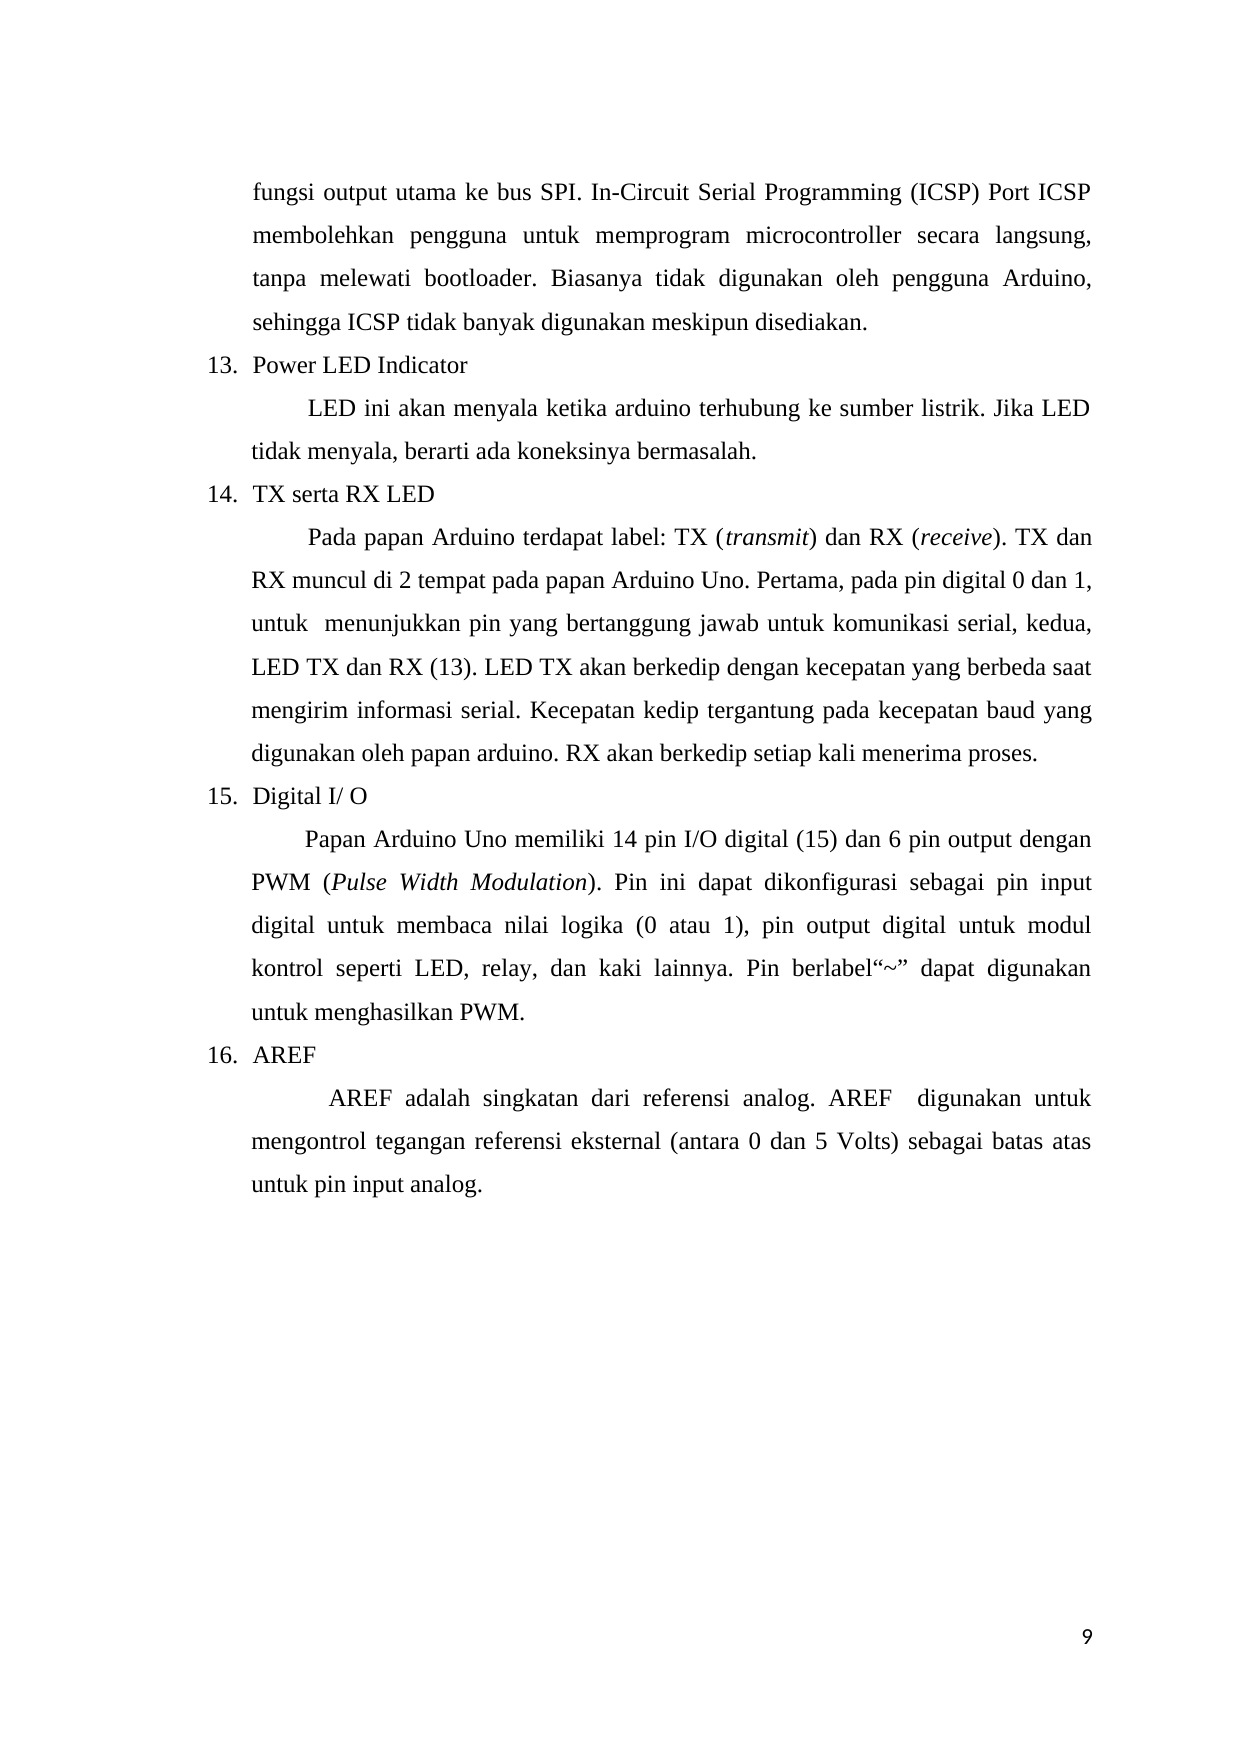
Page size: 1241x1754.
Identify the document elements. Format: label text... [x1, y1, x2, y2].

list TX serta RX LED [207, 479, 1092, 508]
list AREF adalah singkatan dari referensi analog. AREF digunakan untuk mengontrol tegangan referensi eksternal (antara 0 dan 5 Volts) sebagai batas atas untuk pin input analog. [251, 1083, 1092, 1198]
list Digital I/ O [207, 781, 1092, 810]
list Papan Arduino Uno memiliki 14 pin I/O digital (15) dan 6 pin output dengan PWM (Pulse Width Modulation). Pin ini dapat dikonfigurasi sebagai pin input digital untuk membaca nilai logika (0 atau 1), pin output digital untuk modul kontrol seperti LED, relay, dan kaki lainnya. Pin berlabel“~” dapat digunakan untuk menghasilkan PWM. [251, 824, 1092, 1025]
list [252, 177, 1092, 335]
list AREF [207, 1040, 1092, 1068]
list Pada papan Arduino terdapat label: TX (transmit) dan RX (receive). TX dan RX muncul di 2 tempat pada papan Arduino Uno. Pertama, pada pin digital 0 dan 1, untuk menunjukkan pin yang bertanggung jawab untuk komunikasi serial, kedua, LED TX dan RX (13). LED TX akan berkedip dengan kecepatan yang berbeda saat mengirim informasi serial. Kecepatan kedip tergantung pada kecepatan baud yang digunakan oleh papan arduino. RX akan berkedip setiap kali menerima proses. [251, 522, 1092, 767]
list LED ini akan menyala ketika arduino terhubung ke sumber listrik. Jika LED tidak menyala, berarti ada koneksinya bermasalah. [251, 393, 1092, 465]
list Power LED Indicator [207, 350, 1092, 378]
